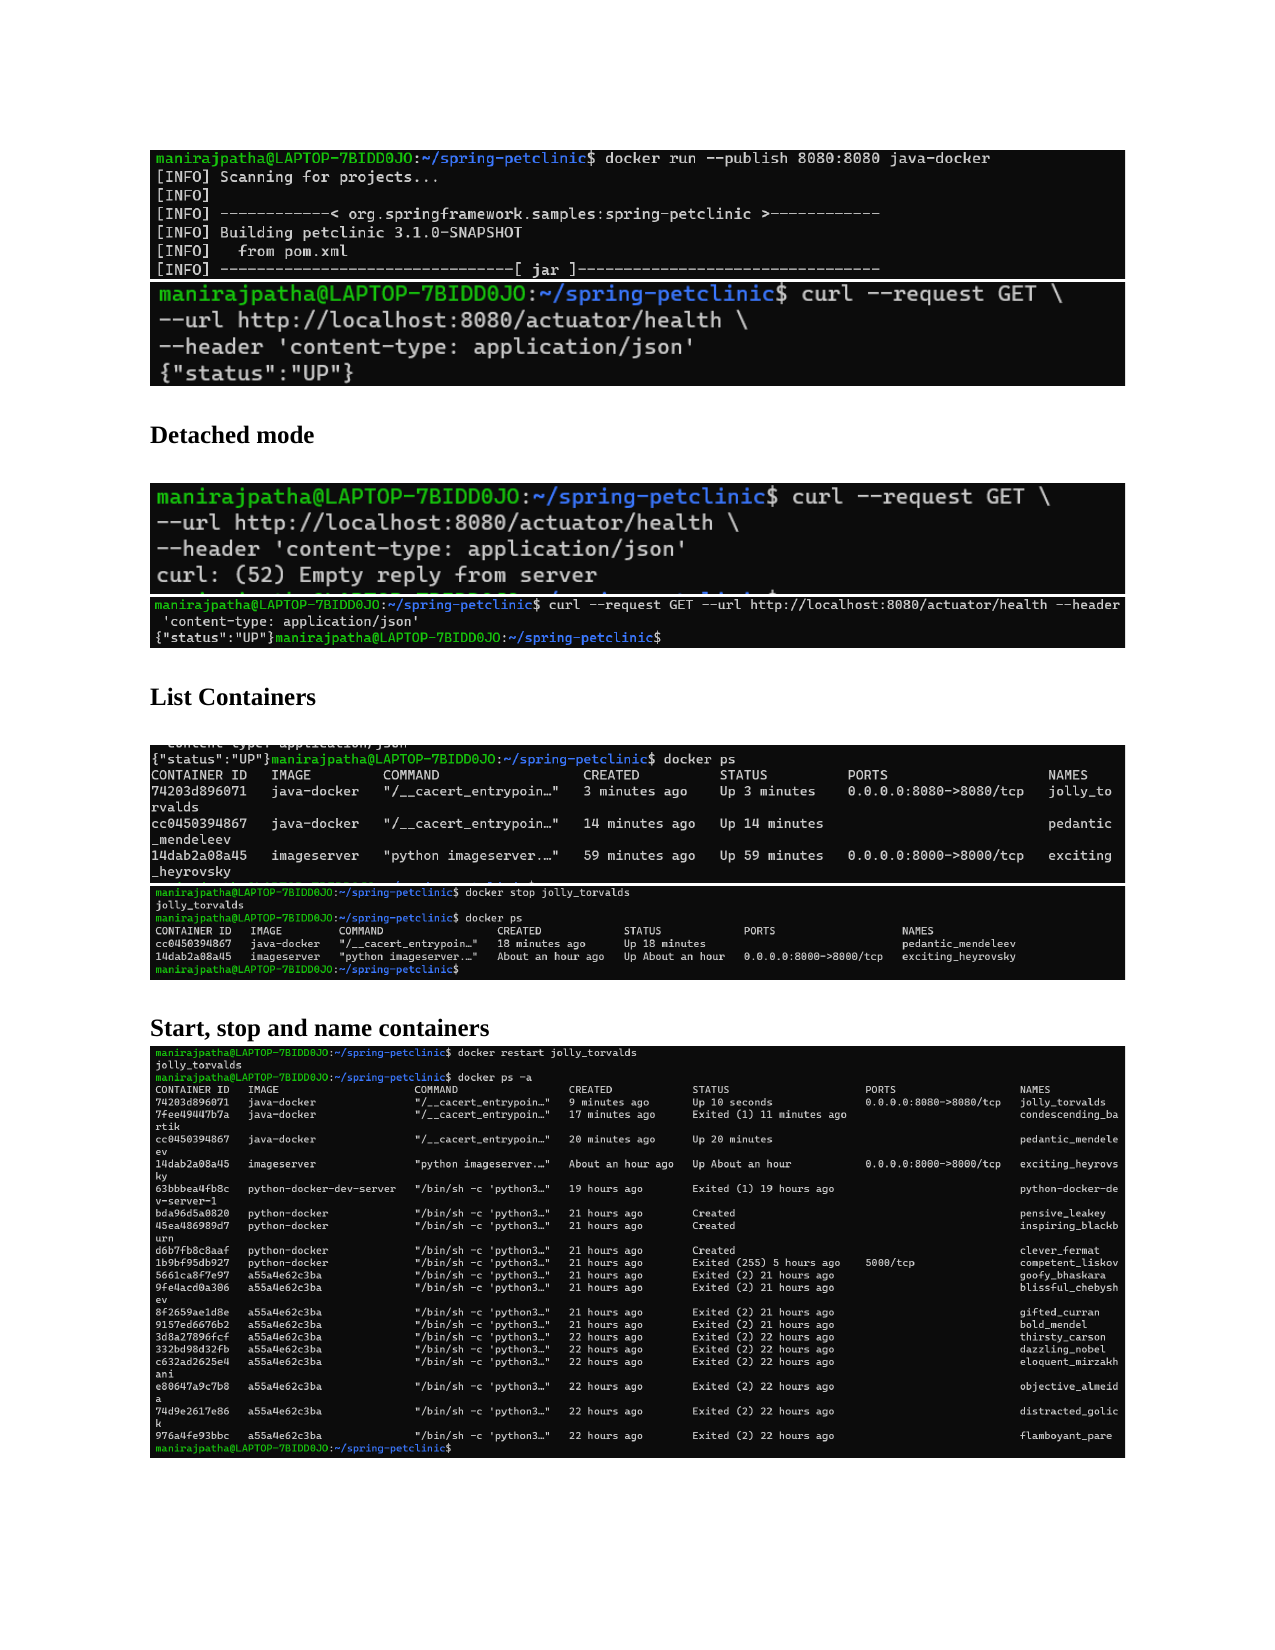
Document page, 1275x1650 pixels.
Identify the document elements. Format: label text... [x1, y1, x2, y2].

picture [150, 1046, 1125, 1458]
picture [150, 597, 1125, 648]
picture [150, 745, 1125, 883]
picture [150, 483, 1125, 594]
picture [150, 886, 1125, 980]
text Start, stop and name containers [150, 1013, 1125, 1042]
text List Containers [150, 682, 1125, 711]
picture [150, 282, 1125, 386]
picture [150, 150, 1125, 279]
text Detached mode [150, 420, 1125, 449]
